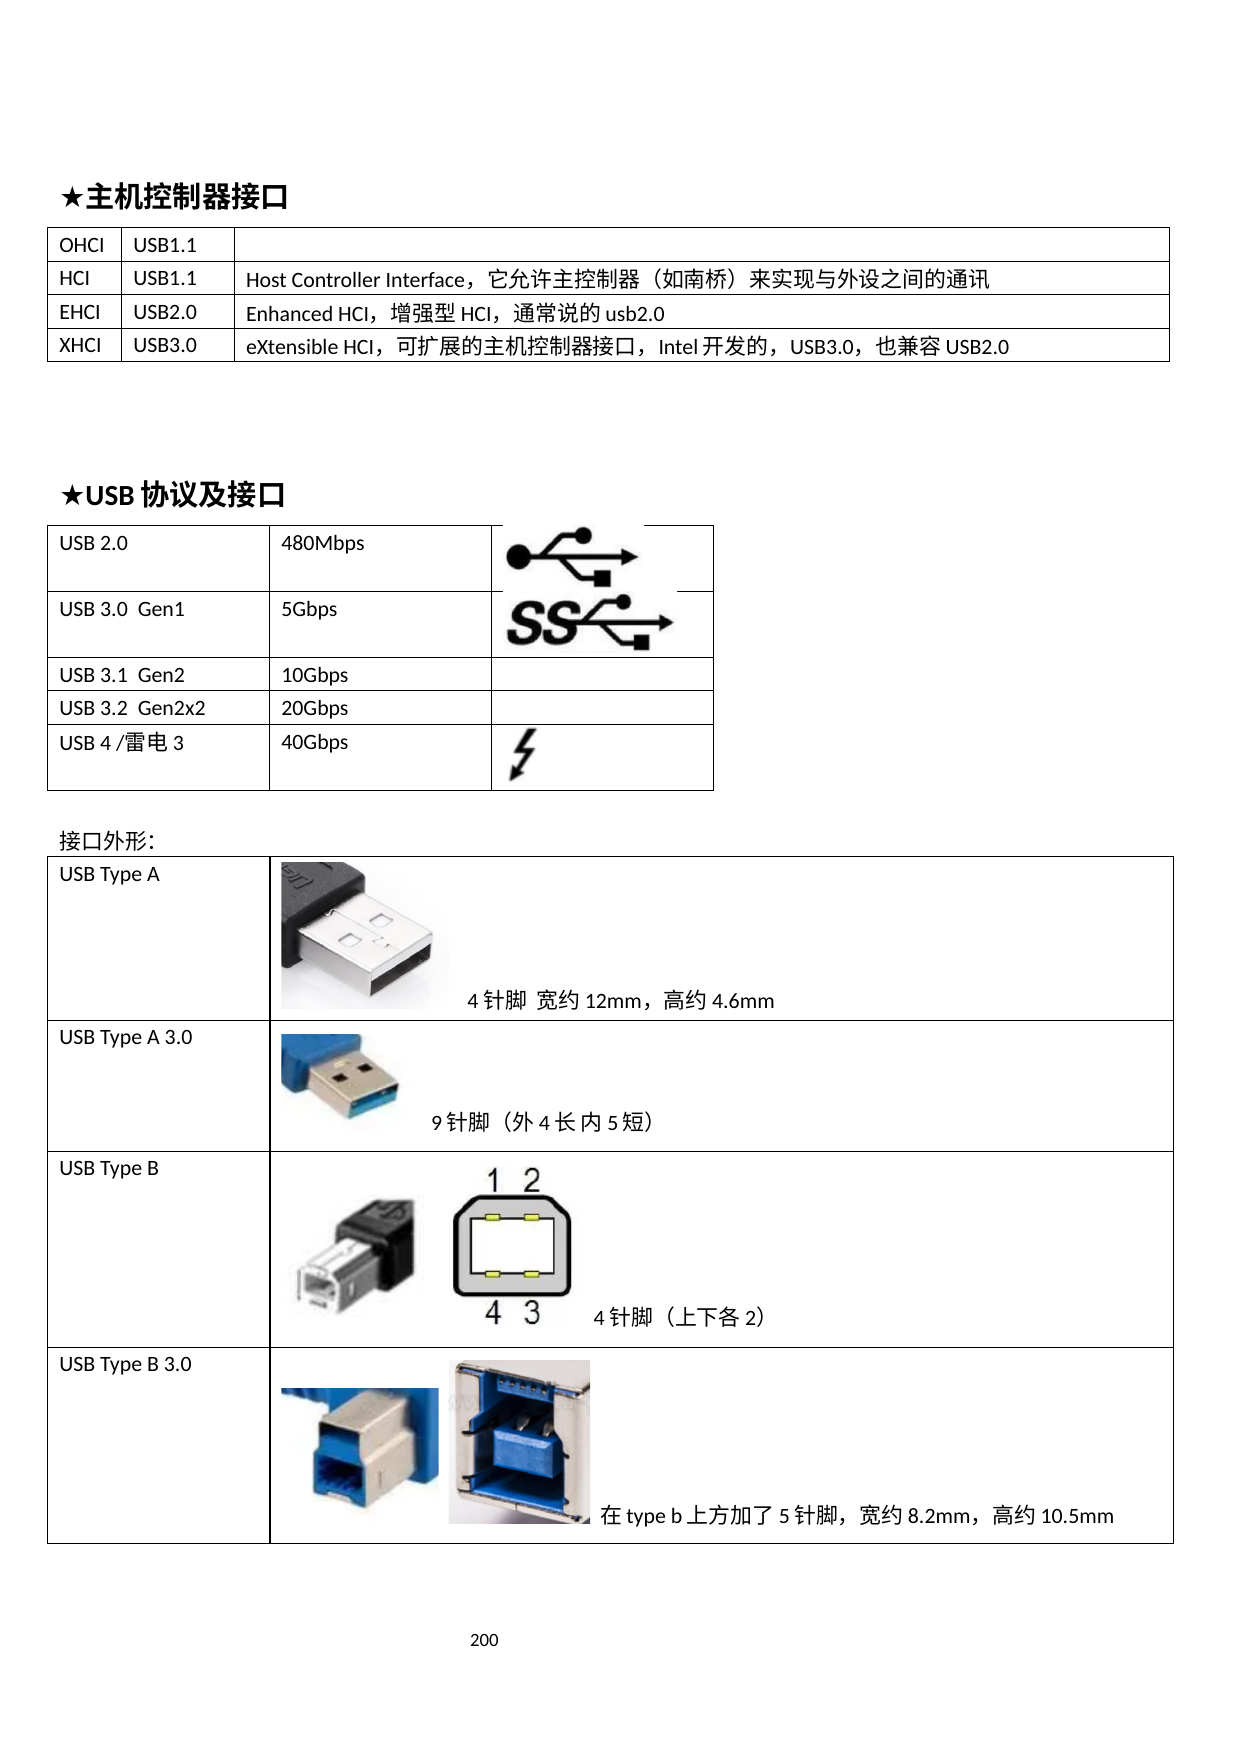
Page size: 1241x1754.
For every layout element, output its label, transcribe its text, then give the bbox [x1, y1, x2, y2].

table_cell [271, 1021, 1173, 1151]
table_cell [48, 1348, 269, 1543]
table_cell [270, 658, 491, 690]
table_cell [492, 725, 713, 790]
text 接口外形： [59, 823, 1181, 856]
picture [448, 1360, 591, 1524]
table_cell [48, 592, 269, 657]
picture [281, 1388, 439, 1524]
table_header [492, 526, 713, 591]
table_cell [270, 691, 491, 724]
picture [281, 1034, 422, 1131]
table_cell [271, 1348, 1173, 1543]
picture [502, 725, 543, 784]
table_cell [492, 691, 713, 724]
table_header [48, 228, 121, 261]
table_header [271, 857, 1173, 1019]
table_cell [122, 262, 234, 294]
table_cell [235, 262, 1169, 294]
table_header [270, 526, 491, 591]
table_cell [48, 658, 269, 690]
picture [447, 1166, 584, 1326]
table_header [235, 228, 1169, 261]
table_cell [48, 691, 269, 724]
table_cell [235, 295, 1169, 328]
picture [502, 525, 645, 588]
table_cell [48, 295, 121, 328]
text ★USB协议及接口 [59, 460, 1181, 525]
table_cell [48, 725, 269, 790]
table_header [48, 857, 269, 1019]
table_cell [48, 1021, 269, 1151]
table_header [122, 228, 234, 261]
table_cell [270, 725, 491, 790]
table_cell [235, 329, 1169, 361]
text ★主机控制器接口 [59, 162, 1181, 227]
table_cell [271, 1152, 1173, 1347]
picture [281, 1194, 438, 1326]
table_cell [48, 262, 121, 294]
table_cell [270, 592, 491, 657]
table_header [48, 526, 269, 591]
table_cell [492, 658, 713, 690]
picture [502, 591, 678, 653]
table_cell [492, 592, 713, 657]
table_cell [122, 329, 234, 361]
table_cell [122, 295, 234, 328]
picture [281, 862, 458, 1009]
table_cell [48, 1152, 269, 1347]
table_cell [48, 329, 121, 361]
